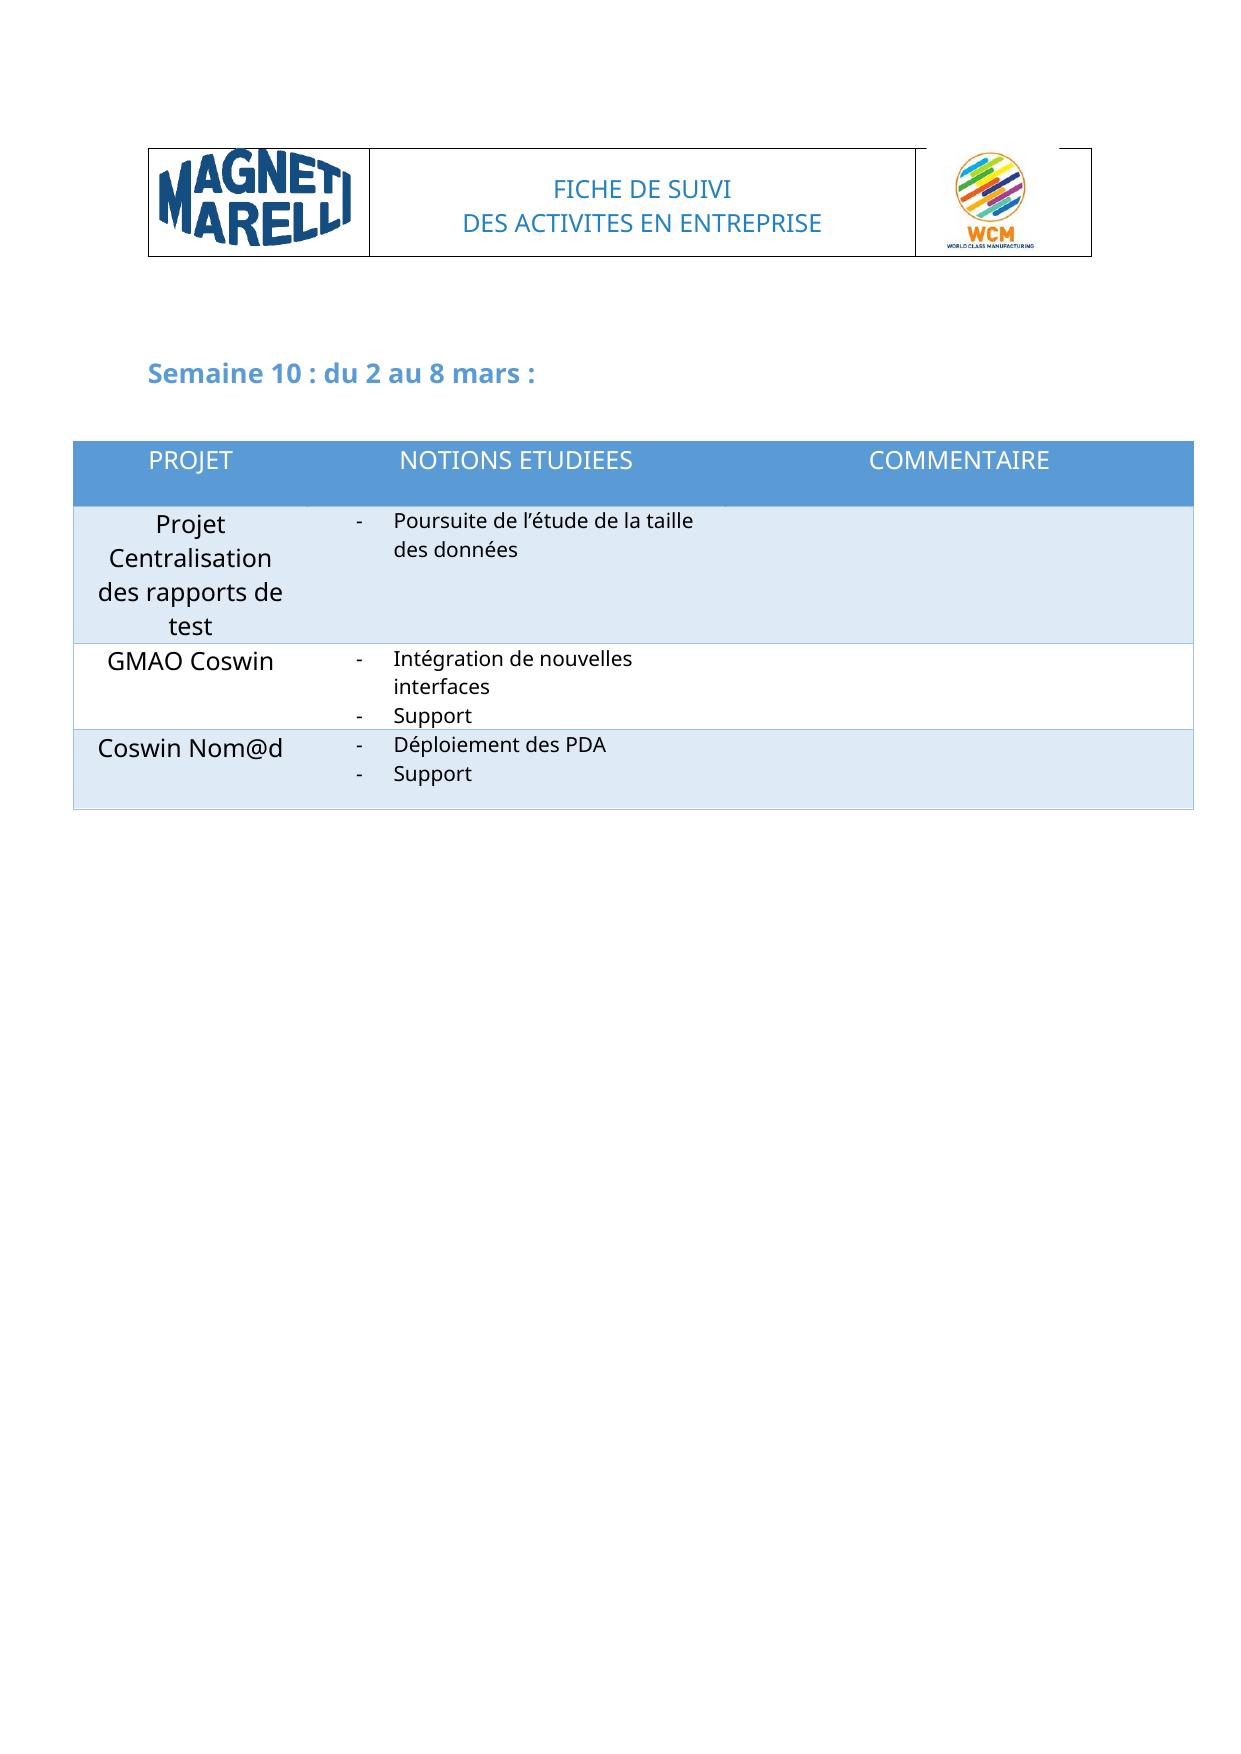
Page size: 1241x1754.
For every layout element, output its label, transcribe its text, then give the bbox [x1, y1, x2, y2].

table_header COMMENTAIRE [726, 442, 1193, 506]
table_cell [725, 507, 1193, 643]
table_header FICHE DE SUIVI DES ACTIVITES EN ENTREPRISE [370, 149, 915, 256]
table_cell Projet Centralisation des rapports de test [74, 507, 307, 643]
table_cell GMAO Coswin [74, 644, 307, 729]
picture [159, 148, 351, 246]
table_cell [725, 730, 1193, 808]
table_cell Poursuite de l’étude de la taille des données [307, 507, 725, 643]
table_cell Déploiement des PDA Support [307, 730, 725, 808]
table_header NOTIONS ETUDIEES [308, 442, 725, 506]
table_header PROJET [74, 442, 307, 506]
table_cell Coswin Nom@d [74, 730, 307, 808]
table_header [149, 149, 369, 256]
subtitle Semaine 10 : du 2 au 8 mars : [148, 354, 1093, 391]
table_cell [725, 644, 1193, 729]
table_header [916, 149, 926, 256]
picture [926, 148, 1060, 256]
table_header [1060, 149, 1091, 256]
table_cell Intégration de nouvelles interfaces Support [307, 644, 725, 729]
